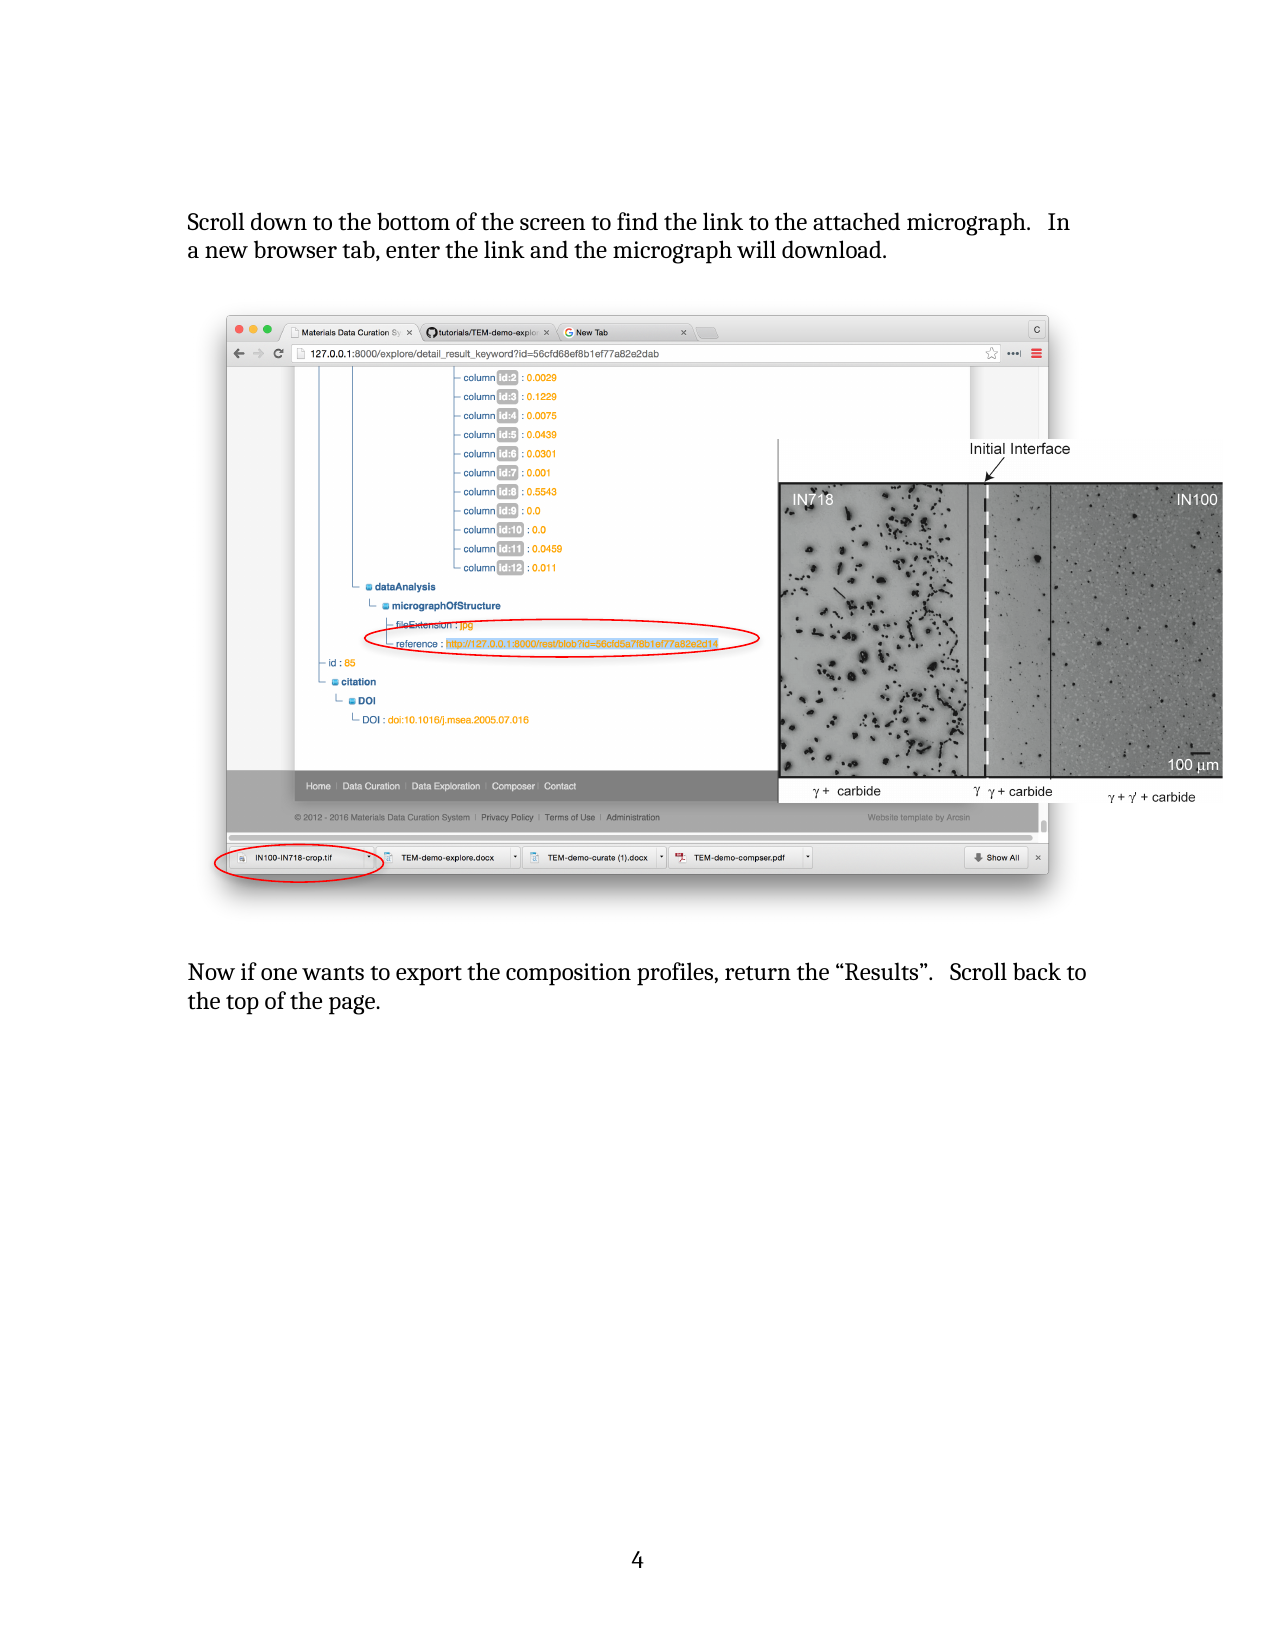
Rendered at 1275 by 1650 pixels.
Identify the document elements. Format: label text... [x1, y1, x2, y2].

text Now if one wants to export the composition profiles, return the “Results”. Scroll back to the top of the page. [187, 958, 1087, 1016]
text Scroll down to the bottom of the screen to find the link to the attached micrograph. In a new browser tab, enter the link and the micrograph will download. [187, 207, 1087, 265]
picture [187, 293, 1223, 930]
